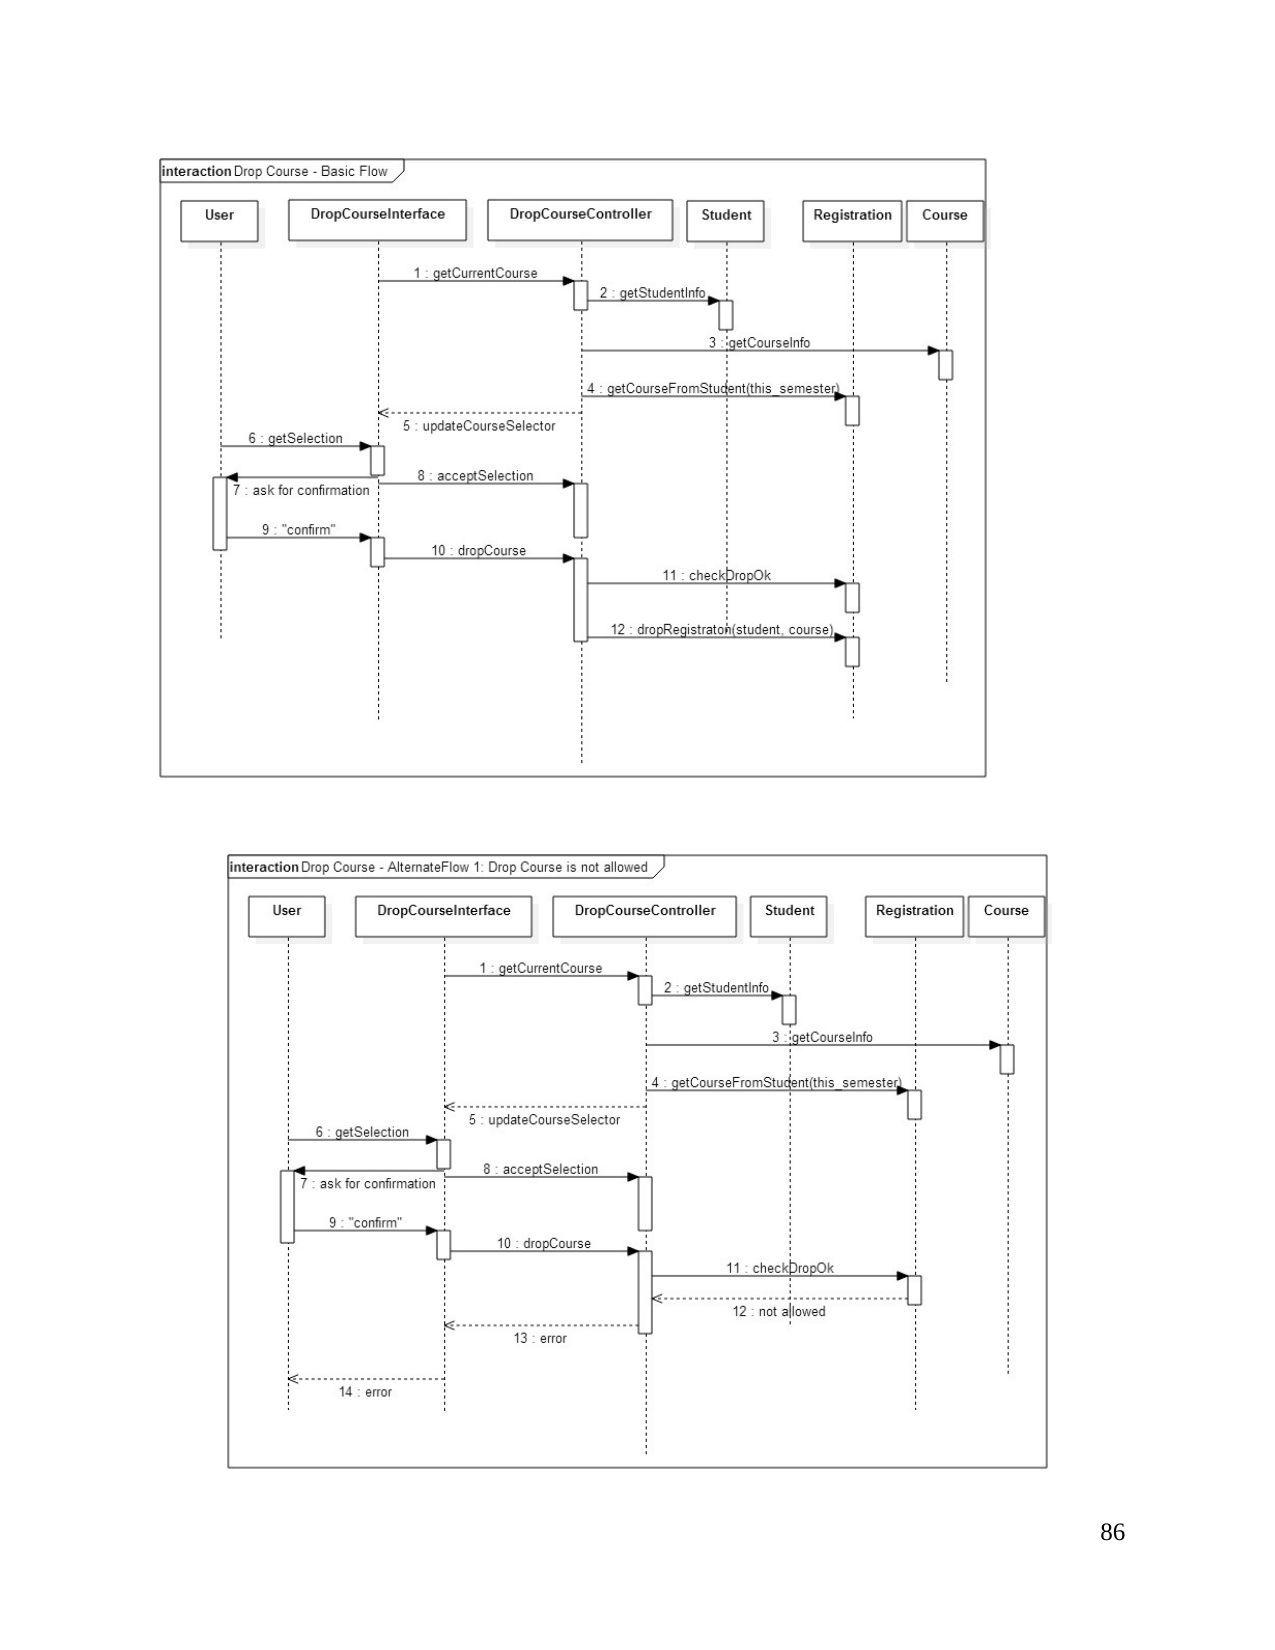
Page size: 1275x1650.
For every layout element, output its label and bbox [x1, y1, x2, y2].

picture [150, 149, 996, 787]
picture [218, 845, 1057, 1478]
